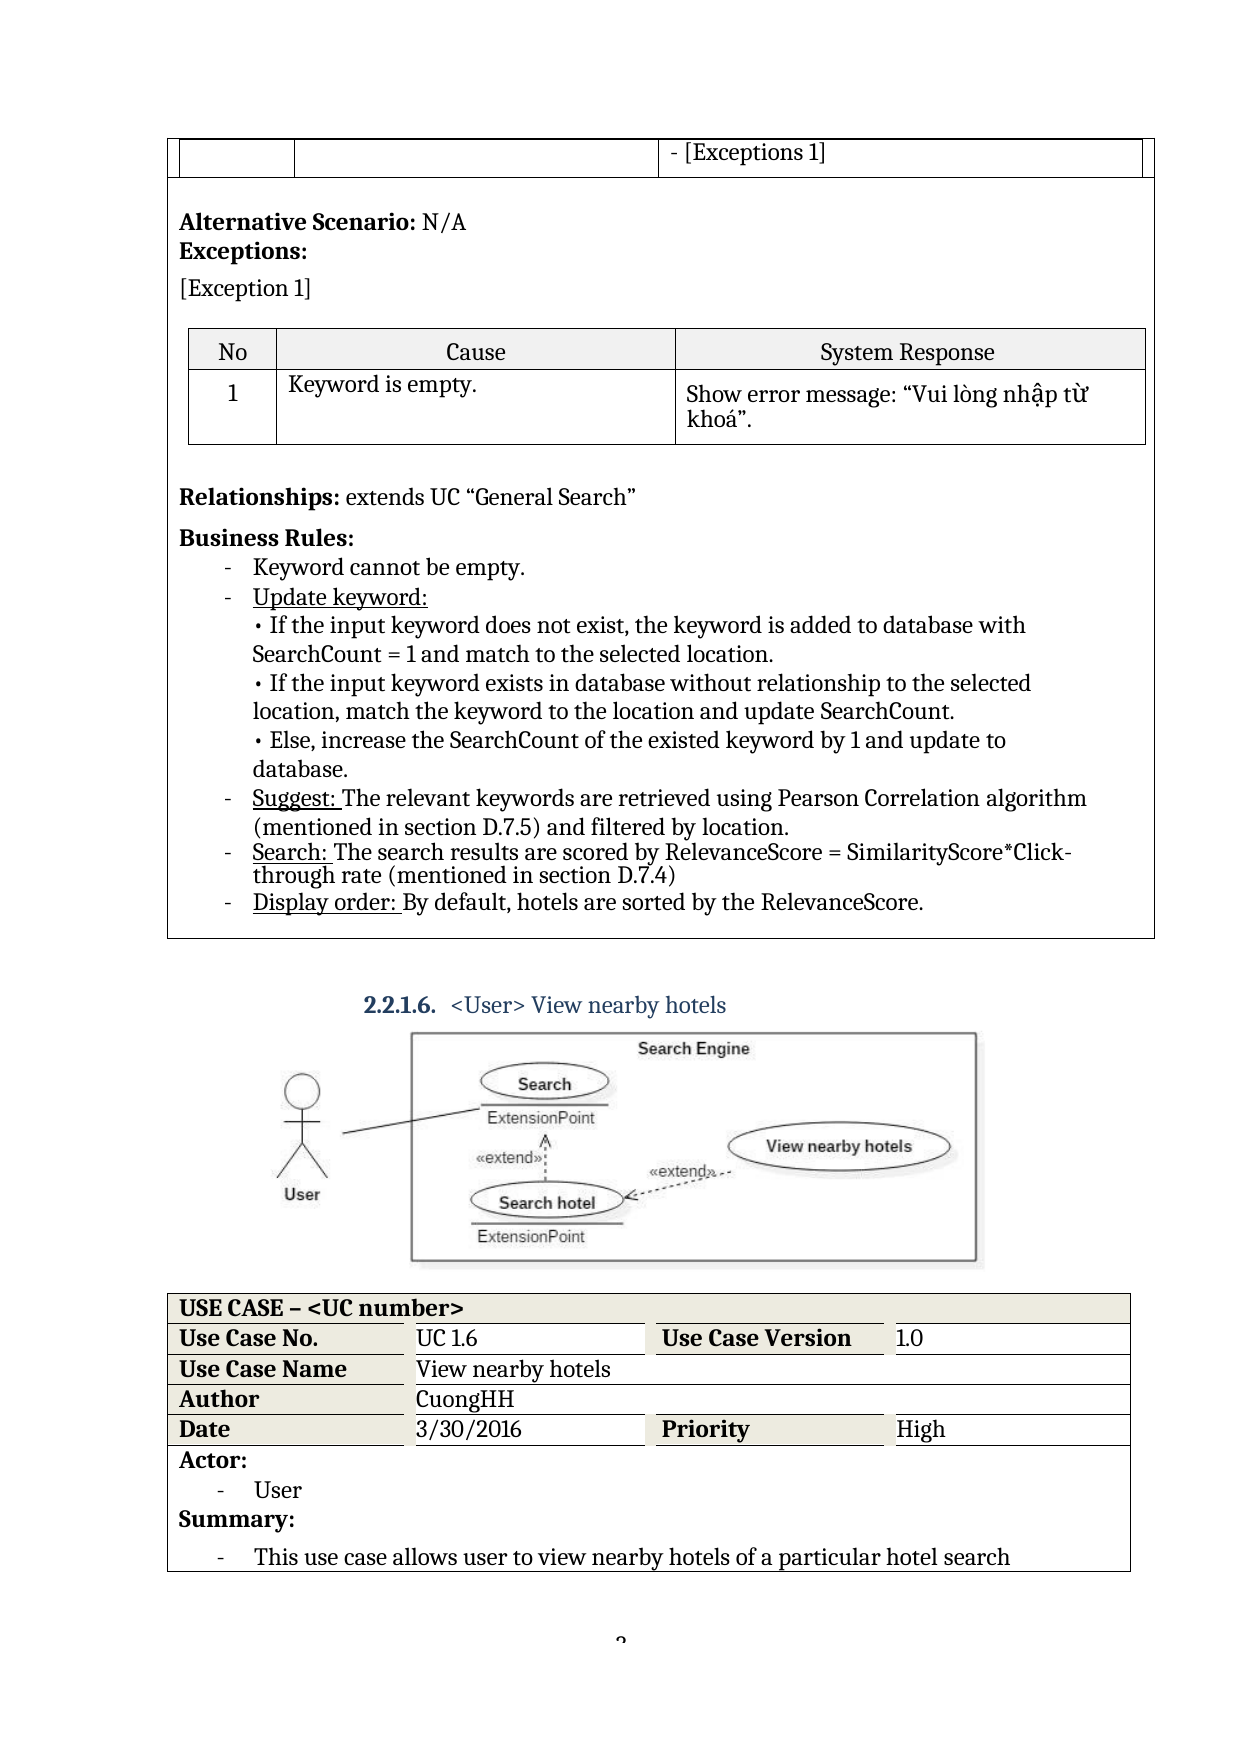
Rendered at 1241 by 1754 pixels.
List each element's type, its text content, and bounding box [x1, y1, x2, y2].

table_cell Use Case Name [168, 1355, 404, 1384]
table_header USE CASE – <UC number> [168, 1294, 1130, 1323]
table_cell Priority [656, 1415, 884, 1444]
table_cell 3/30/2016 [416, 1415, 645, 1444]
table_header [1143, 139, 1154, 177]
table_cell CuongHH [416, 1385, 1130, 1414]
table_header [180, 140, 294, 177]
table_cell 1.0 [896, 1324, 1130, 1354]
table_cell Use Case Version [656, 1324, 884, 1354]
table_cell Author [168, 1385, 404, 1414]
table_cell UC 1.6 [416, 1324, 645, 1354]
table_header - [Exceptions 1] [659, 140, 1142, 177]
table_cell Use Case No. [168, 1324, 404, 1354]
list <User> View nearby hotels [364, 991, 1167, 1020]
table_cell View nearby hotels [416, 1355, 1130, 1384]
table_header [168, 139, 179, 177]
table_cell High [896, 1415, 1130, 1444]
table_header [295, 140, 658, 177]
table_cell Alternative Scenario: N/A Exceptions: [Exception 1] Relationships: extends UC “General Search” Business Rules: Keyword cannot be empty. Update keyword: If the input keyword does not exist, the keyword is added to database with SearchCount = 1 and match to the selected location. If the input keyword exists in database without relationship to the selected location, match the keyword to the location and update SearchCount. Else, increase the SearchCount of the existed keyword by 1 and update to database. Suggest: The relevant keywords are retrieved using Pearson Correlation algorithm (mentioned in section D.7.5) and filtered by location. Search: The search results are scored by RelevanceScore = SimilarityScore*Click- through rate (mentioned in section D.7.4) Display order: By default, hotels are sorted by the RelevanceScore. [168, 178, 1154, 938]
table_cell Actor: User Summary: This use case allows user to view nearby hotels of a particular hotel search [168, 1446, 1130, 1571]
table_cell Date [168, 1415, 404, 1444]
picture [251, 1021, 986, 1272]
